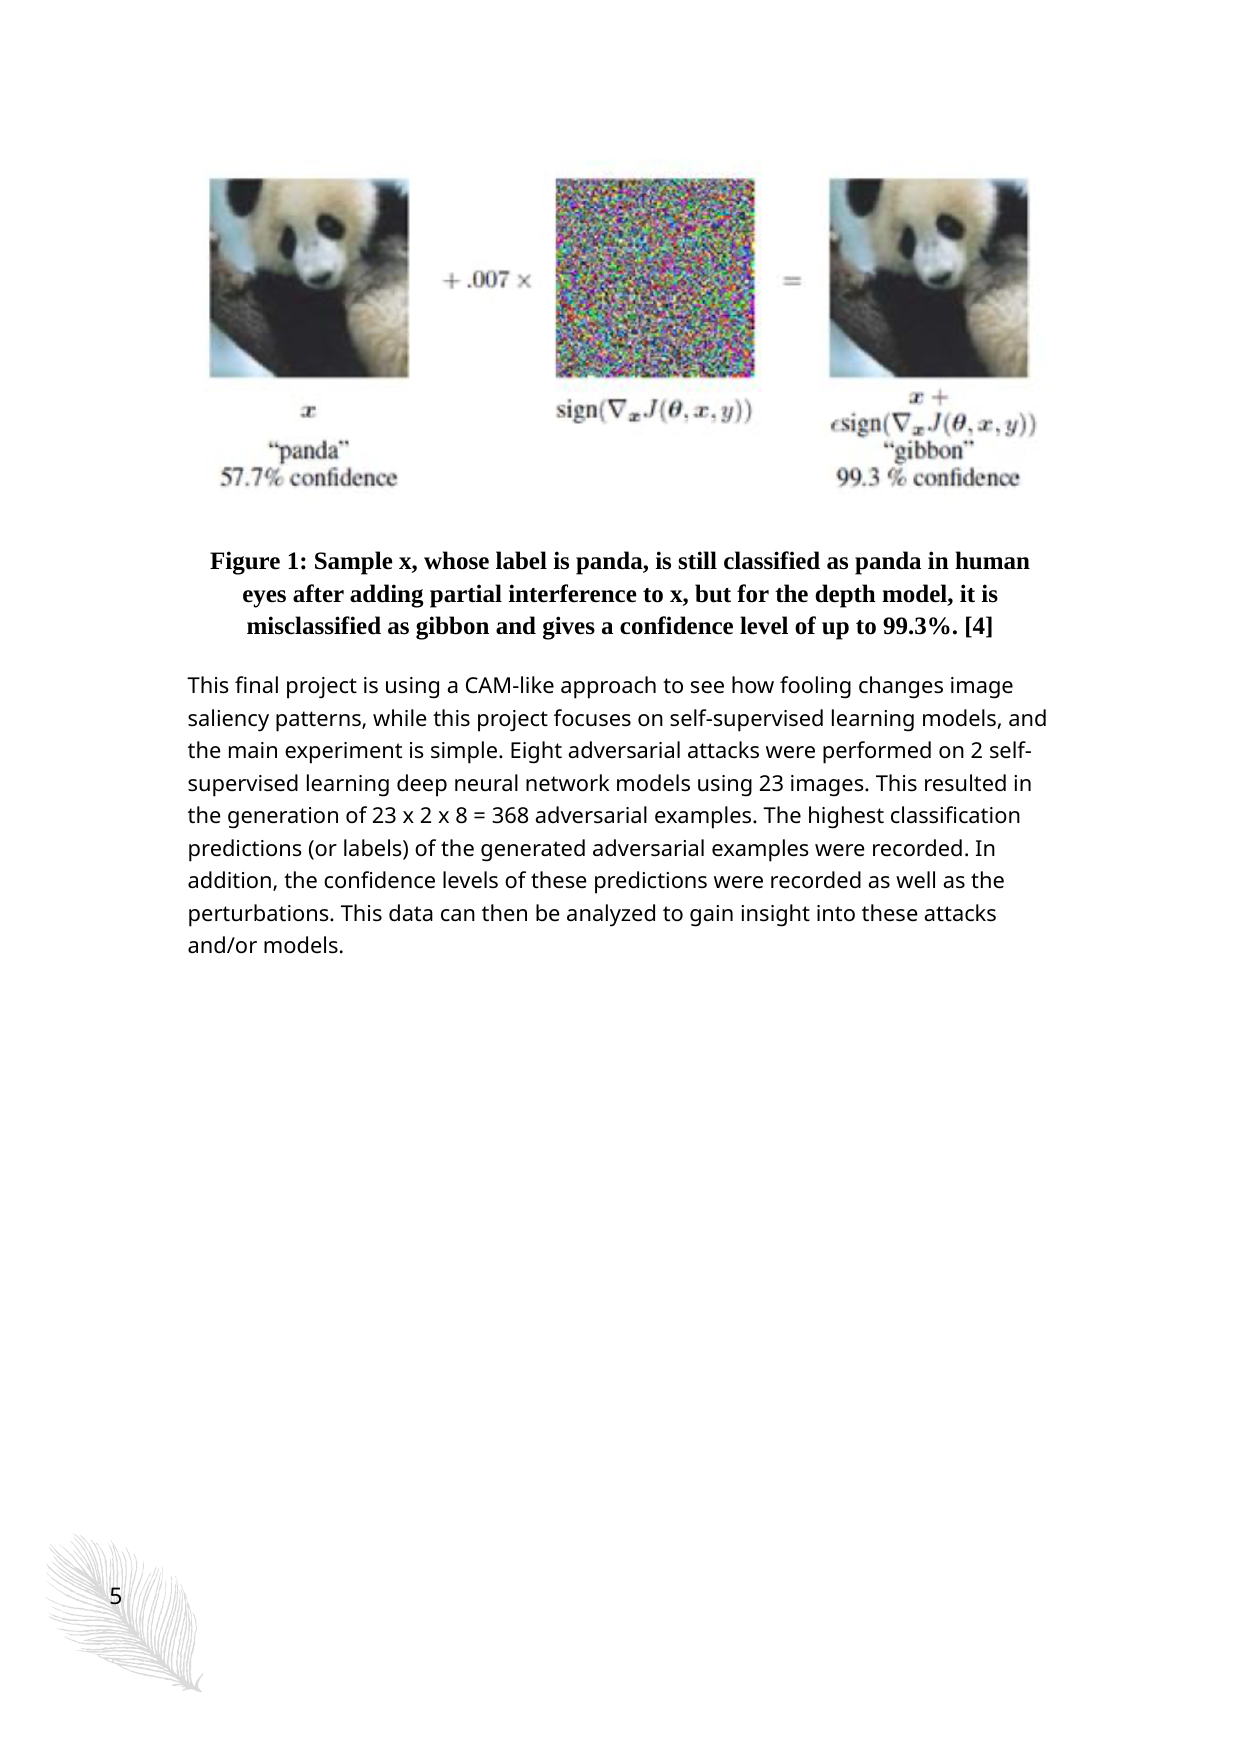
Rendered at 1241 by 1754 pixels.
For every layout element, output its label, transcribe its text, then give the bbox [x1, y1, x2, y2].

picture [187, 159, 1053, 501]
subtitle Figure 1: Sample x, whose label is panda, is still classified as panda in human eyes after adding partial interference to x, but for the depth model, it is misclassified as gibbon and gives a confidence level of up to 99.3%. [4] [187, 544, 1053, 642]
text This final project is using a CAM-like approach to see how fooling changes image saliency patterns, while this project focuses on self-supervised learning models, and the main experiment is simple. Eight adversarial attacks were performed on 2 self-supervised learning deep neural network models using 23 images. This resulted in the generation of 23 x 2 x 8 = 368 adversarial examples. The highest classification predictions (or labels) of the generated adversarial examples were recorded. In addition, the confidence levels of these predictions were recorded as well as the perturbations. This data can then be analyzed to gain insight into these attacks and/or models. [187, 669, 1053, 961]
